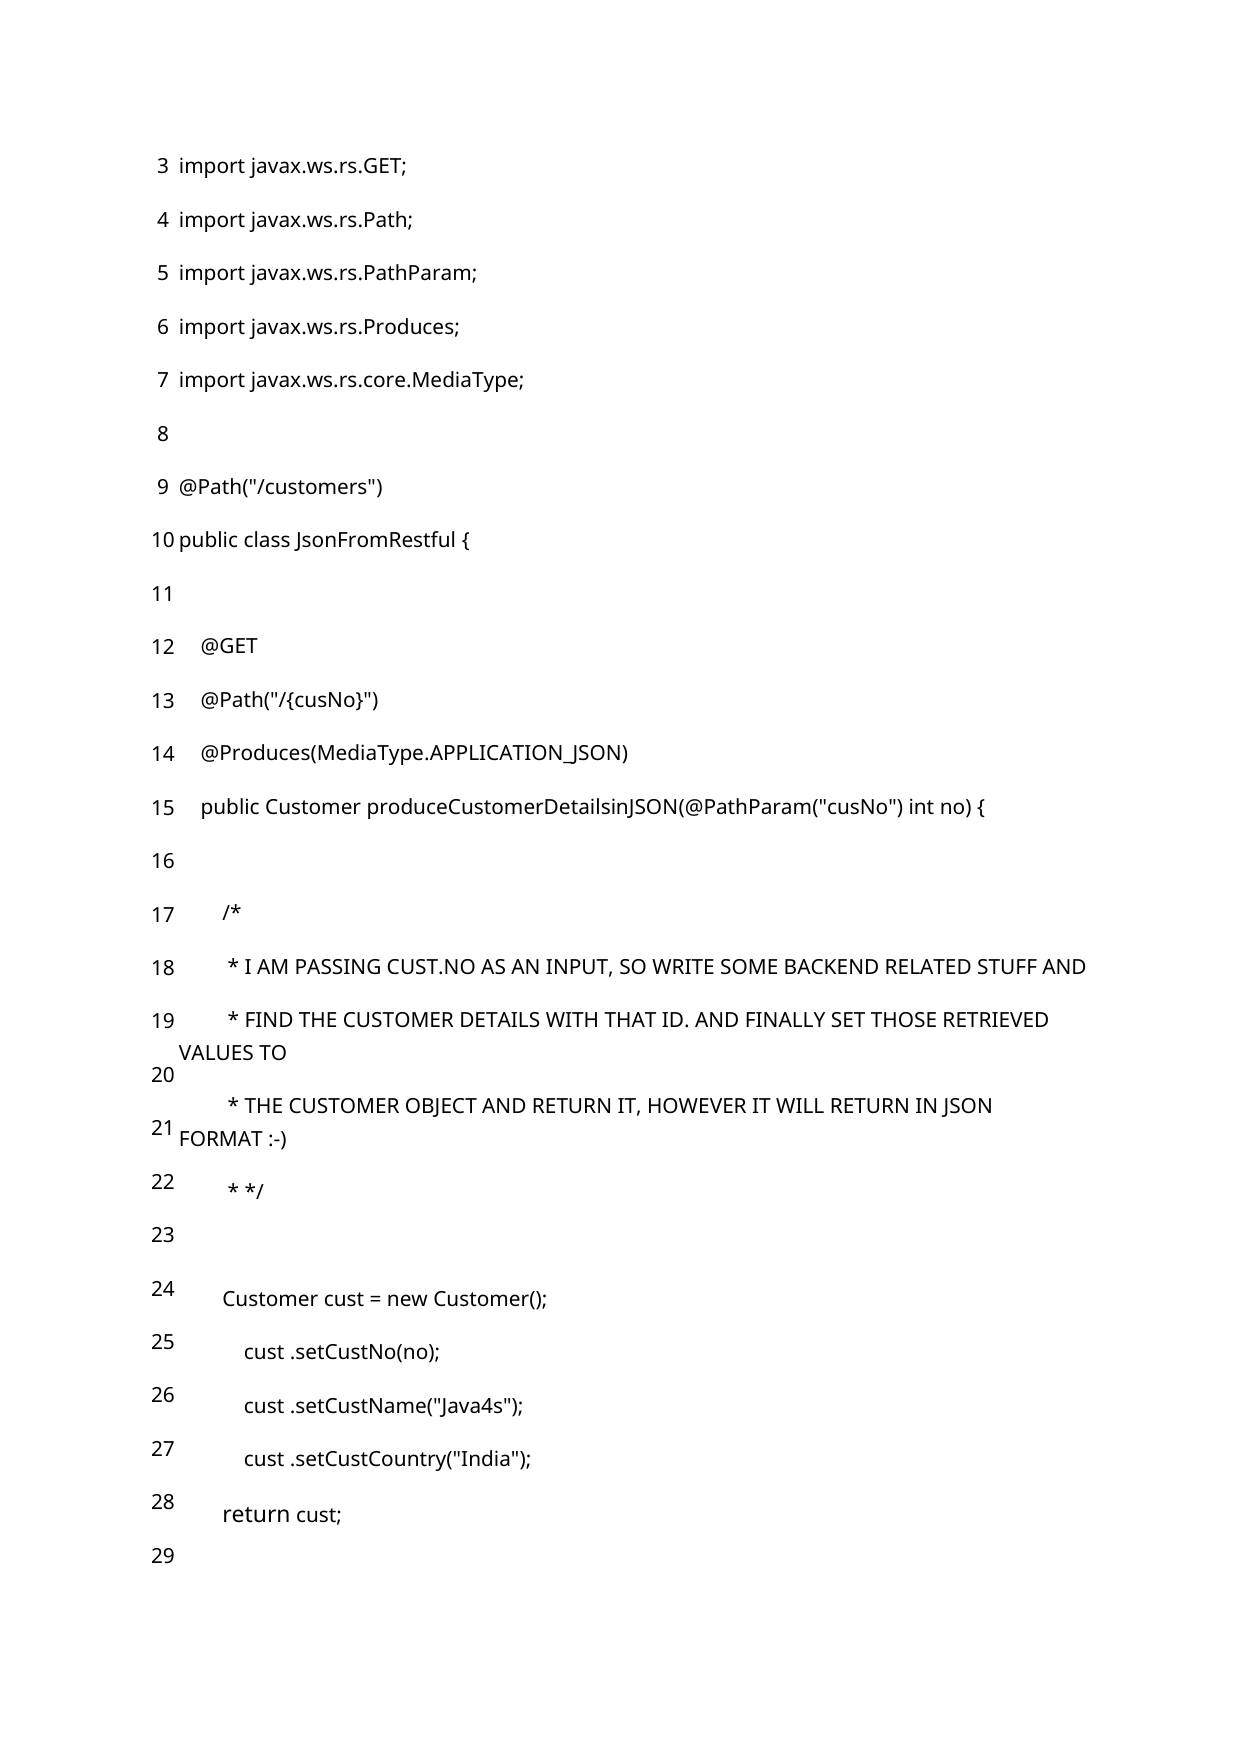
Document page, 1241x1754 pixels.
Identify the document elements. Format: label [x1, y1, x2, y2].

table_header [149, 150, 177, 1596]
table_header [177, 150, 1098, 1596]
